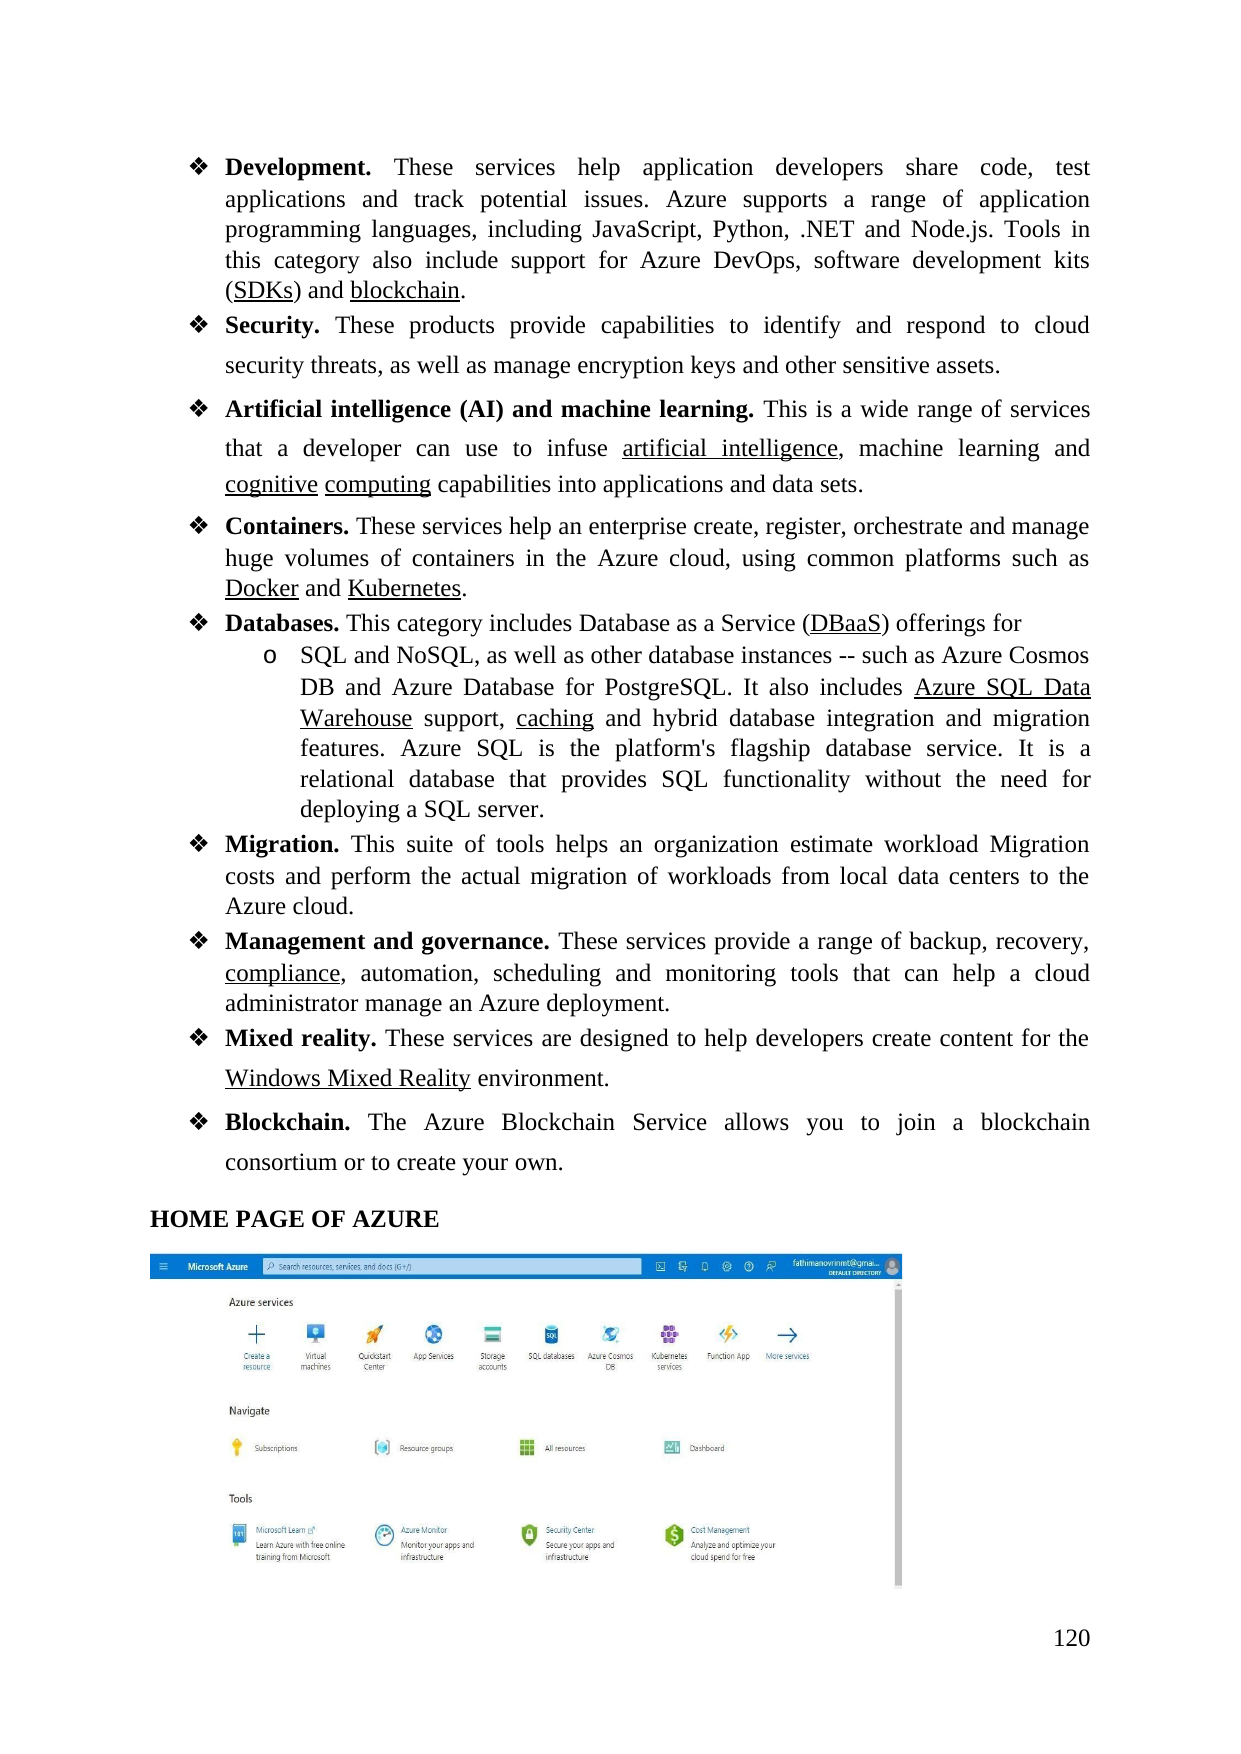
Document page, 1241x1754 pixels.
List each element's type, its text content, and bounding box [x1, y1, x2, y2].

list Artificial intelligence (AI) and machine learning. This is a wide range of services that a developer can use to infuse artificial intelligence, machine learning and cognitive computing capabilities into applications and data sets. [187, 391, 1091, 498]
list SQL and NoSQL, as well as other database instances -- such as Azure Cosmos DB and Azure Database for PostgreSQL. It also includes Azure SQL Data Warehouse support, caching and hybrid database integration and migration features. Azure SQL is the platform's flagship database service. It is a relational database that provides SQL functionality without the need for deploying a SQL server. [262, 640, 1091, 823]
list Security. These products provide capabilities to identify and respond to cloud security threats, as well as manage encryption keys and other sensitive assets. [187, 306, 1090, 379]
list Containers. These services help an enterprise create, register, orchestrate and manage huge volumes of containers in the Azure cloud, using common platforms such as Docker and Kubernetes. [187, 507, 1090, 602]
picture [150, 1251, 903, 1589]
list Management and governance. These services provide a range of backup, recovery, compliance, automation, scheduling and monitoring tools that can help a cloud administrator manage an Azure deployment. [187, 922, 1090, 1017]
list Migration. This suite of tools helps an organization estimate workload Migration costs and perform the actual migration of workloads from local data centers to the Azure cloud. [187, 826, 1090, 920]
list Mixed reality. These services are designed to help developers create content for the Windows Mixed Reality environment. [187, 1019, 1090, 1092]
subtitle HOME PAGE OF AZURE [150, 1204, 1132, 1233]
list Blockchain. The Azure Blockchain Service allows you to join a blockchain consortium or to create your own. [187, 1103, 1090, 1176]
list Development. These services help application developers share code, test applications and track potential issues. Azure supports a range of application programming languages, including JavaScript, Python, .NET and Node.js. Tools in this category also include support for Azure DevOps, software development kits (SDKs) and blockchain. [187, 148, 1090, 304]
list Databases. This category includes Database as a Service (DBaaS) offerings for [187, 604, 1132, 638]
